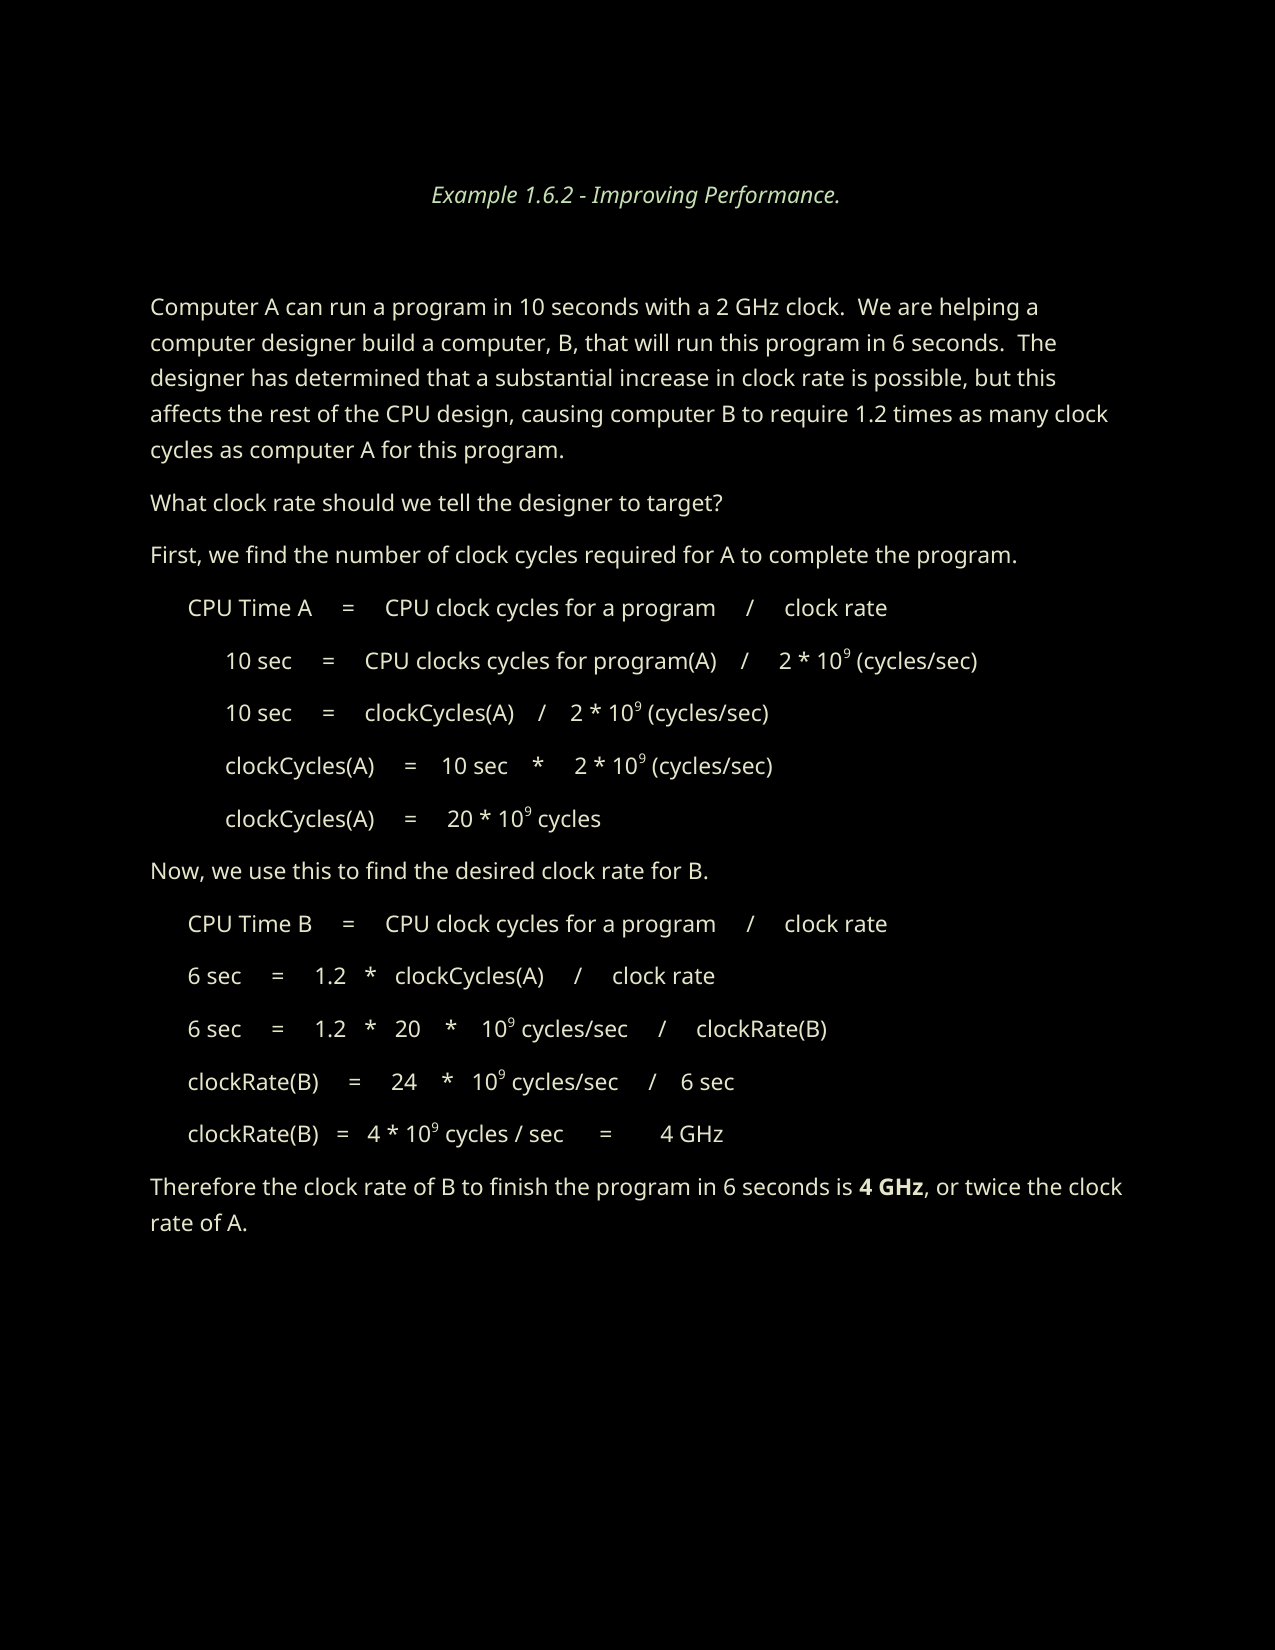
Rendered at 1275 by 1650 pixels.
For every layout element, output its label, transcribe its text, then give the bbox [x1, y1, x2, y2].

text Now, we use this to find the desired clock rate for B. [150, 855, 1125, 886]
text 6 sec = 1.2 * clockCycles(A) / clock rate [150, 960, 1125, 992]
text Computer A can run a program in 10 seconds with a 2 GHz clock. We are helping a computer designer build a computer, B, that will run this program in 6 seconds. The designer has determined that a substantial increase in clock rate is possible, but this affects the rest of the CPU design, causing computer B to require 1.2 times as many clock cycles as computer A for this program. [150, 291, 1125, 466]
text 6 sec = 1.2 * 20 * 109 cycles/sec / clockRate(B) [150, 1013, 1125, 1044]
subtitle Example 1.6.2 - Improving Performance. [150, 179, 1125, 210]
text 10 sec = clockCycles(A) / 2 * 109 (cycles/sec) [150, 697, 1125, 728]
text clockRate(B) = 4 * 109 cycles / sec = 4 GHz [150, 1118, 1125, 1149]
text clockRate(B) = 24 * 109 cycles/sec / 6 sec [150, 1066, 1125, 1097]
text clockCycles(A) = 10 sec * 2 * 109 (cycles/sec) [150, 750, 1125, 781]
text clockCycles(A) = 20 * 109 cycles [150, 802, 1125, 834]
text First, we find the number of clock cycles required for A to complete the program. [150, 539, 1125, 571]
text CPU Time B = CPU clock cycles for a program / clock rate [150, 908, 1125, 939]
text Therefore the clock rate of B to finish the program in 6 seconds is 4 GHz, or twice the clock rate of A. [150, 1171, 1125, 1238]
text CPU Time A = CPU clock cycles for a program / clock rate [150, 592, 1125, 623]
text 10 sec = CPU clocks cycles for program(A) / 2 * 109 (cycles/sec) [150, 645, 1125, 676]
text What clock rate should we tell the designer to target? [150, 487, 1125, 518]
